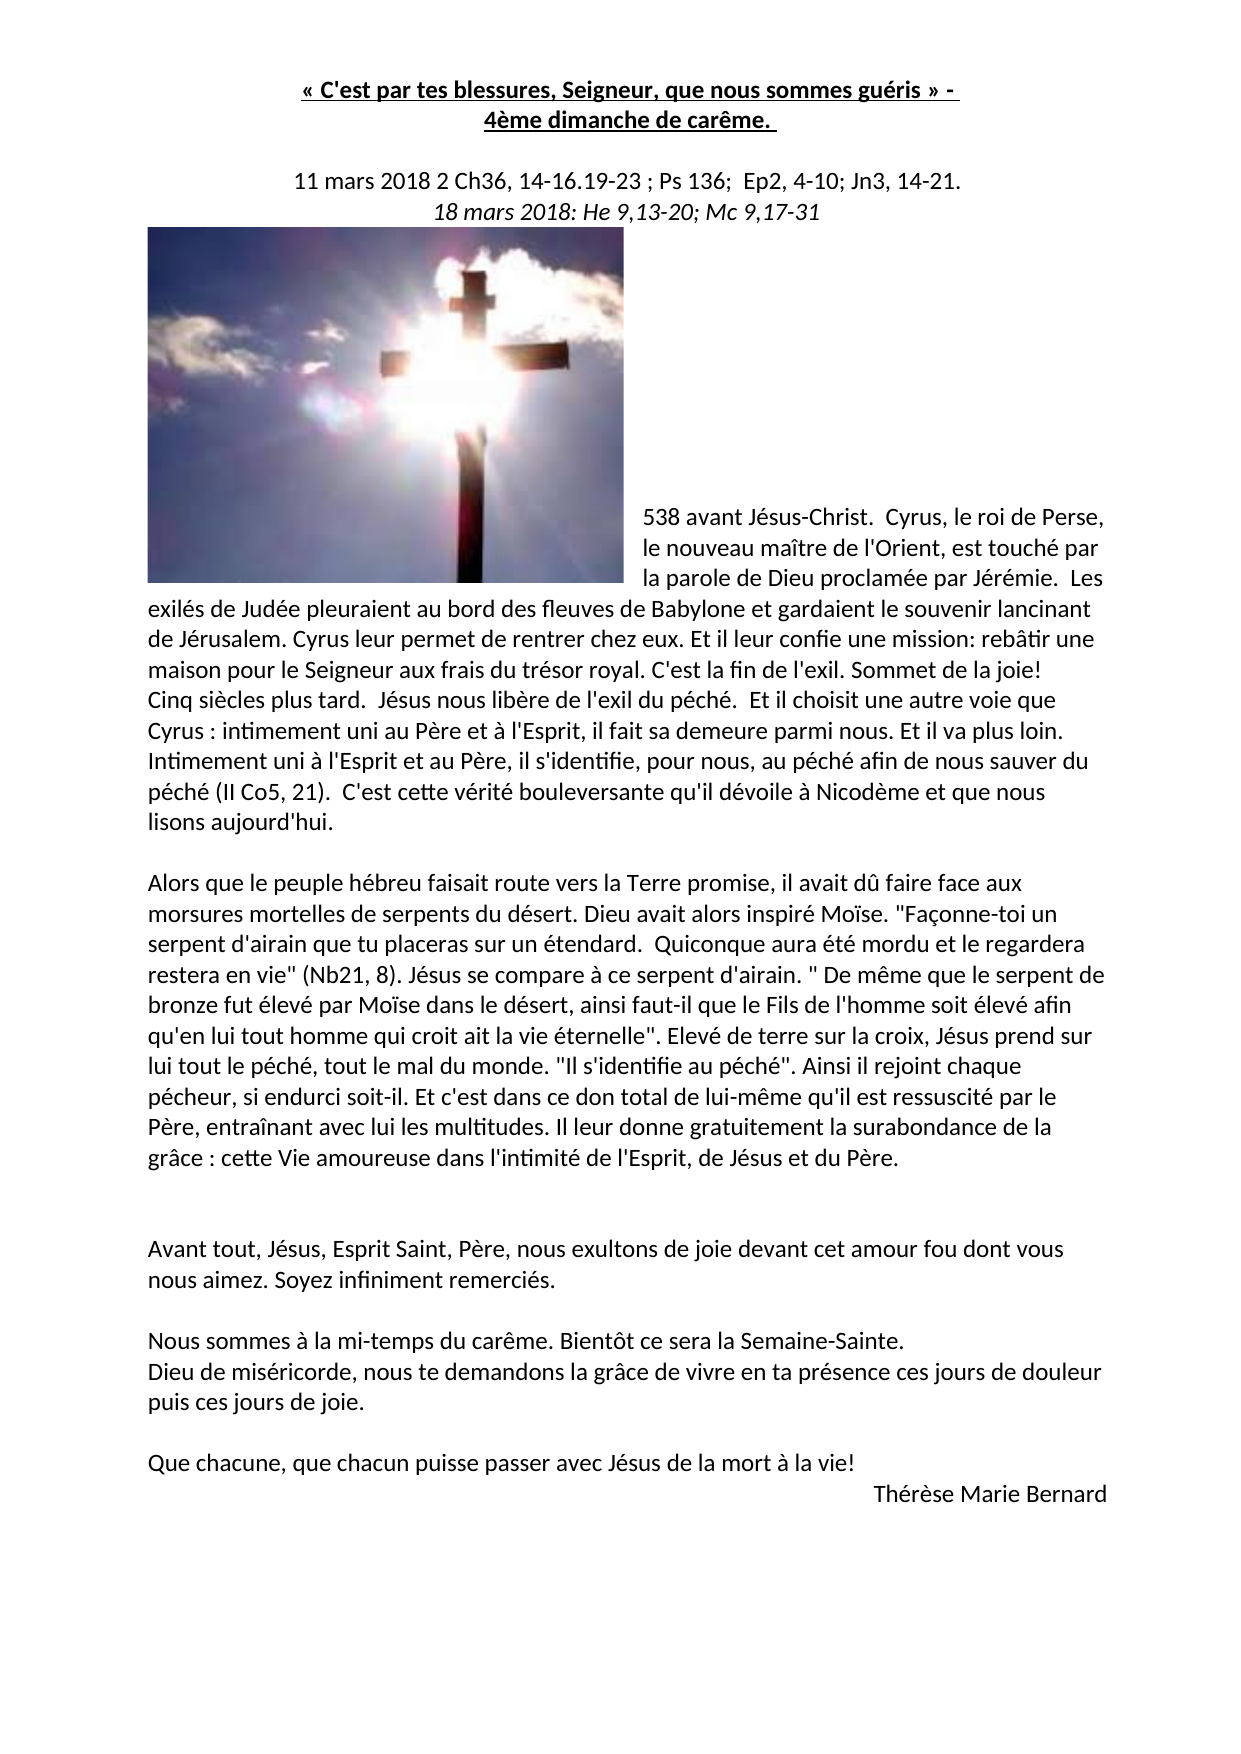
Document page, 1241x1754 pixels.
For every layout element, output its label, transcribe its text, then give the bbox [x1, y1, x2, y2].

text Alors que le peuple hébreu faisait route vers la Terre promise, il avait dû faire face aux morsures mortelles de serpents du désert. Dieu avait alors inspiré Moïse. "Façonne-toi un serpent d'airain que tu placeras sur un étendard. Quiconque aura été mordu et le regardera restera en vie" (Nb21, 8). Jésus se compare à ce serpent d'airain. " De même que le serpent de bronze fut élevé par Moïse dans le désert, ainsi faut-il que le Fils de l'homme soit élevé afin qu'en lui tout homme qui croit ait la vie éternelle". Elevé de terre sur la croix, Jésus prend sur lui tout le péché, tout le mal du monde. "Il s'identifie au péché". Ainsi il rejoint chaque pécheur, si endurci soit-il. Et c'est dans ce don total de lui-même qu'il est ressuscité par le Père, entraînant avec lui les multitudes. Il leur donne gratuitement la surabondance de la grâce : cette Vie amoureuse dans l'intimité de l'Esprit, de Jésus et du Père. [148, 867, 1107, 1173]
text Avant tout, Jésus, Esprit Saint, Père, nous exultons de joie devant cet amour fou dont vous nous aimez. Soyez infiniment remerciés. [148, 1234, 1107, 1295]
text « C'est par tes blessures, Seigneur, que nous sommes guéris » - [148, 74, 1107, 104]
text 18 mars 2018: He 9,13-20; Mc 9,17-31 [148, 196, 1107, 226]
text 4ème dimanche de carême. [148, 104, 1107, 135]
text Cinq siècles plus tard. Jésus nous libère de l'exil du péché. Et il choisit une autre voie que Cyrus : intimement uni au Père et à l'Esprit, il fait sa demeure parmi nous. Et il va plus loin. Intimement uni à l'Esprit et au Père, il s'identifie, pour nous, au péché afin de nous sauver du péché (II Co5, 21). C'est cette vérité bouleversante qu'il dévoile à Nicodème et que nous lisons aujourd'hui. [148, 684, 1107, 837]
text Nous sommes à la mi-temps du carême. Bientôt ce sera la Semaine-Sainte. [148, 1325, 1107, 1356]
text Dieu de miséricorde, nous te demandons la grâce de vivre en ta présence ces jours de douleur puis ces jours de joie. [148, 1356, 1107, 1417]
text 11 mars 2018 2 Ch36, 14-16.19-23 ; Ps 136; Ep2, 4-10; Jn3, 14-21. [148, 165, 1107, 196]
text Que chacune, que chacun puisse passer avec Jésus de la mort à la vie! [148, 1447, 1107, 1478]
text Thérèse Marie Bernard [148, 1478, 1107, 1508]
picture [147, 227, 624, 583]
text 538 avant Jésus-Christ. Cyrus, le roi de Perse, le nouveau maître de l'Orient, est touché par la parole de Dieu proclamée par Jérémie. Les exilés de Judée pleuraient au bord des fleuves de Babylone et gardaient le souvenir lancinant de Jérusalem. Cyrus leur permet de rentrer chez eux. Et il leur confie une mission: rebâtir une maison pour le Seigneur aux frais du trésor royal. C'est la fin de l'exil. Sommet de la joie! [148, 501, 1107, 684]
